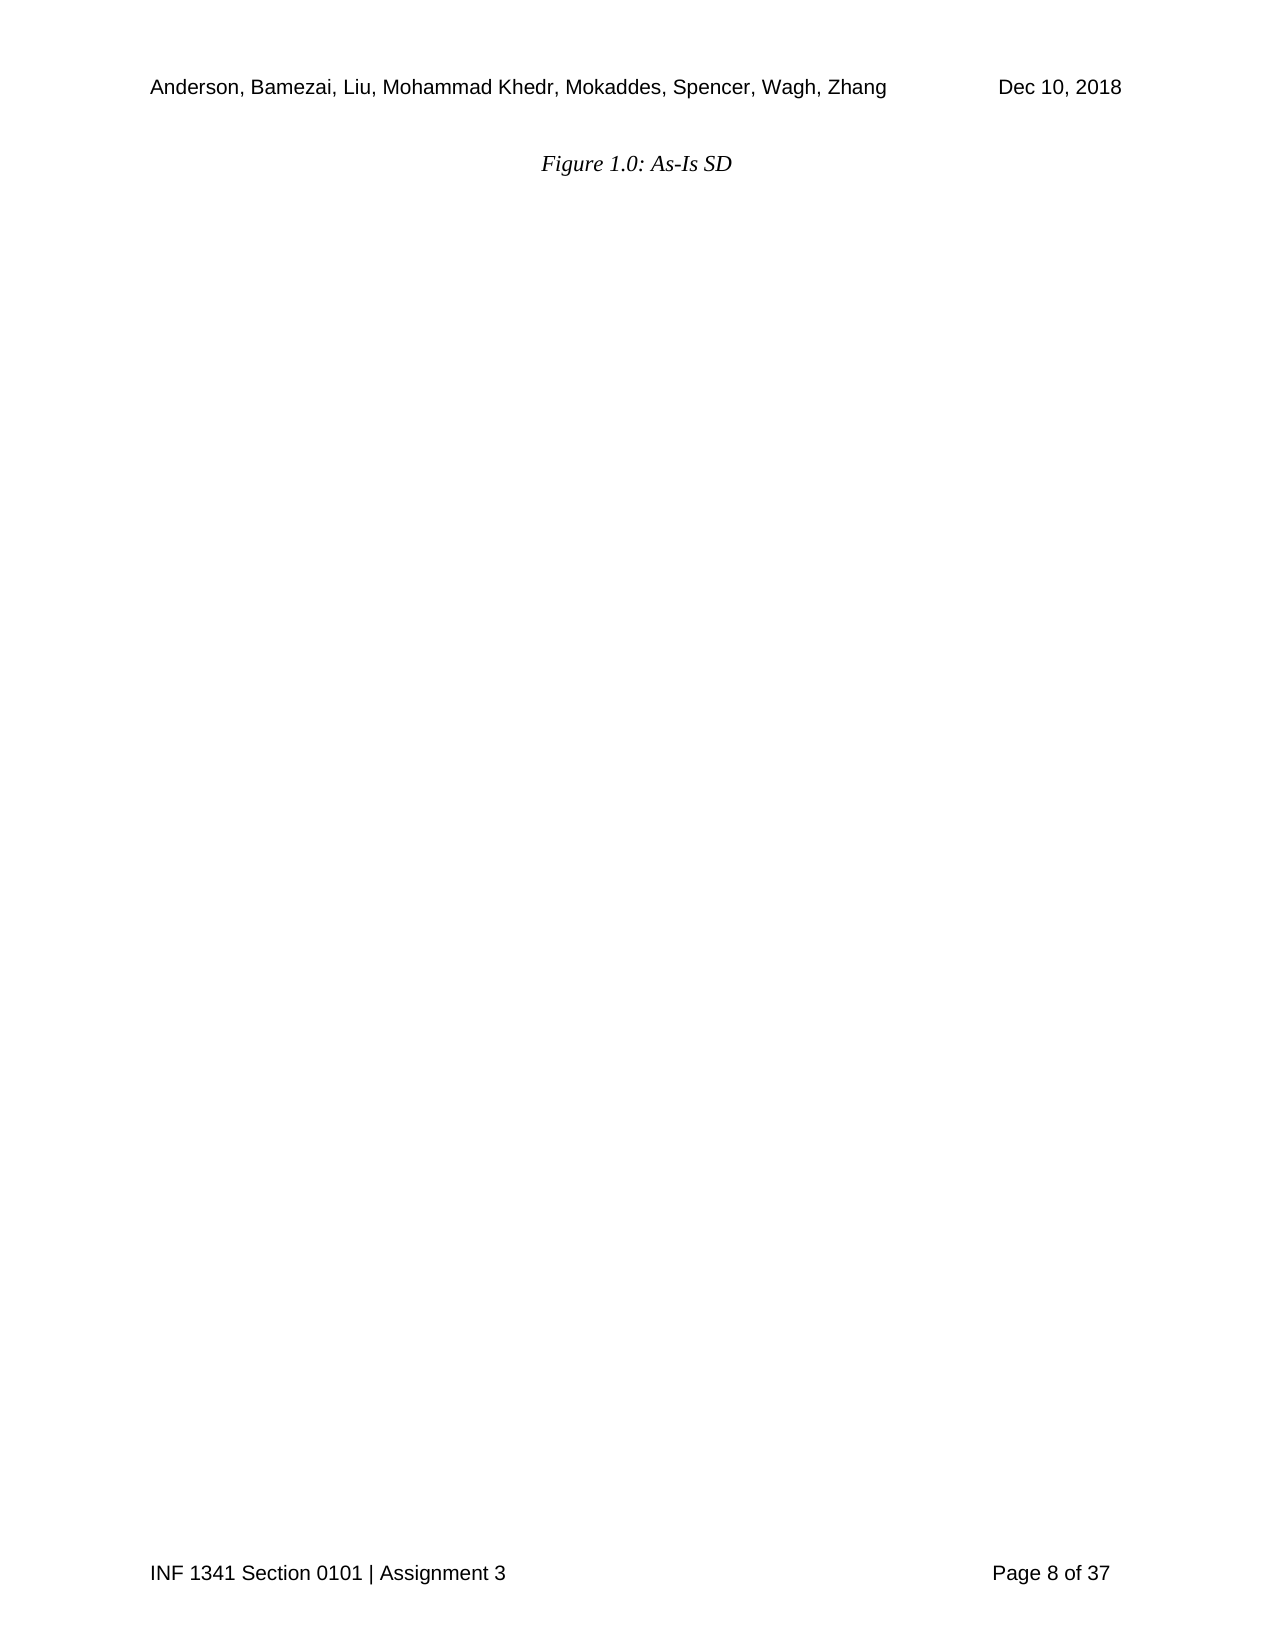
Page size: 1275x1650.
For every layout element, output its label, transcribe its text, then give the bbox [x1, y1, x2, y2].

text Figure 1.0: As-Is SD [150, 150, 1125, 176]
